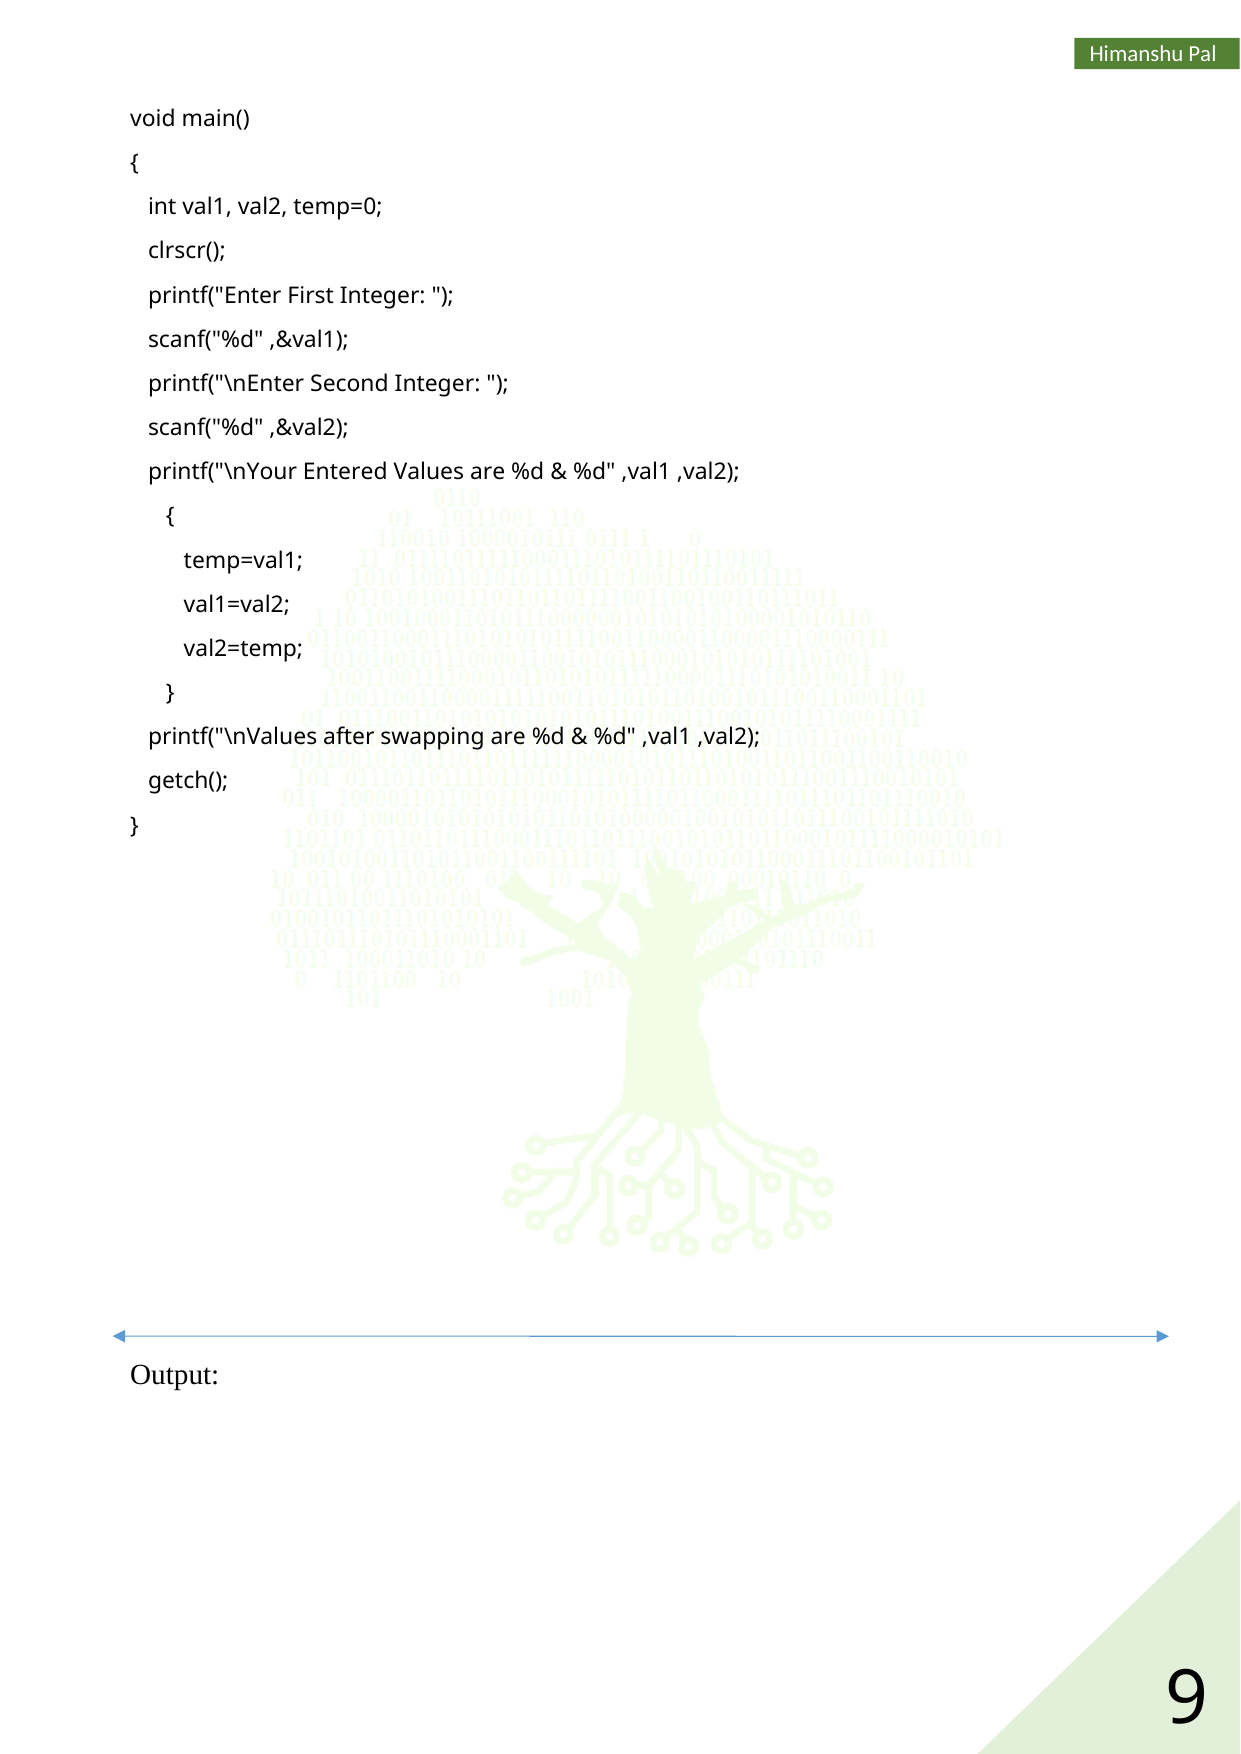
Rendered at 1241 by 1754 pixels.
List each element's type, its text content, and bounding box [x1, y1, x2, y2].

text scanf("%d" ,&val1); [130, 323, 1152, 354]
text Output: [130, 1357, 1152, 1390]
text printf("\nValues after swapping are %d & %d" ,val1 ,val2); [130, 720, 1152, 751]
text } [130, 676, 1152, 707]
text temp=val1; [130, 543, 1152, 575]
text printf("Enter First Integer: "); [130, 278, 1152, 310]
text scanf("%d" ,&val2); [130, 411, 1152, 442]
text { [130, 499, 1152, 531]
text } [130, 808, 1152, 840]
text clrscr(); [130, 234, 1152, 266]
text int val1, val2, temp=0; [130, 190, 1152, 221]
text getch(); [130, 764, 1152, 796]
text val1=val2; [130, 588, 1152, 619]
text printf("\nYour Entered Values are %d & %d" ,val1 ,val2); [130, 455, 1152, 486]
text printf("\nEnter Second Integer: "); [130, 367, 1152, 398]
text void main() [130, 102, 1152, 133]
text val2=temp; [130, 632, 1152, 663]
text { [130, 146, 1152, 177]
